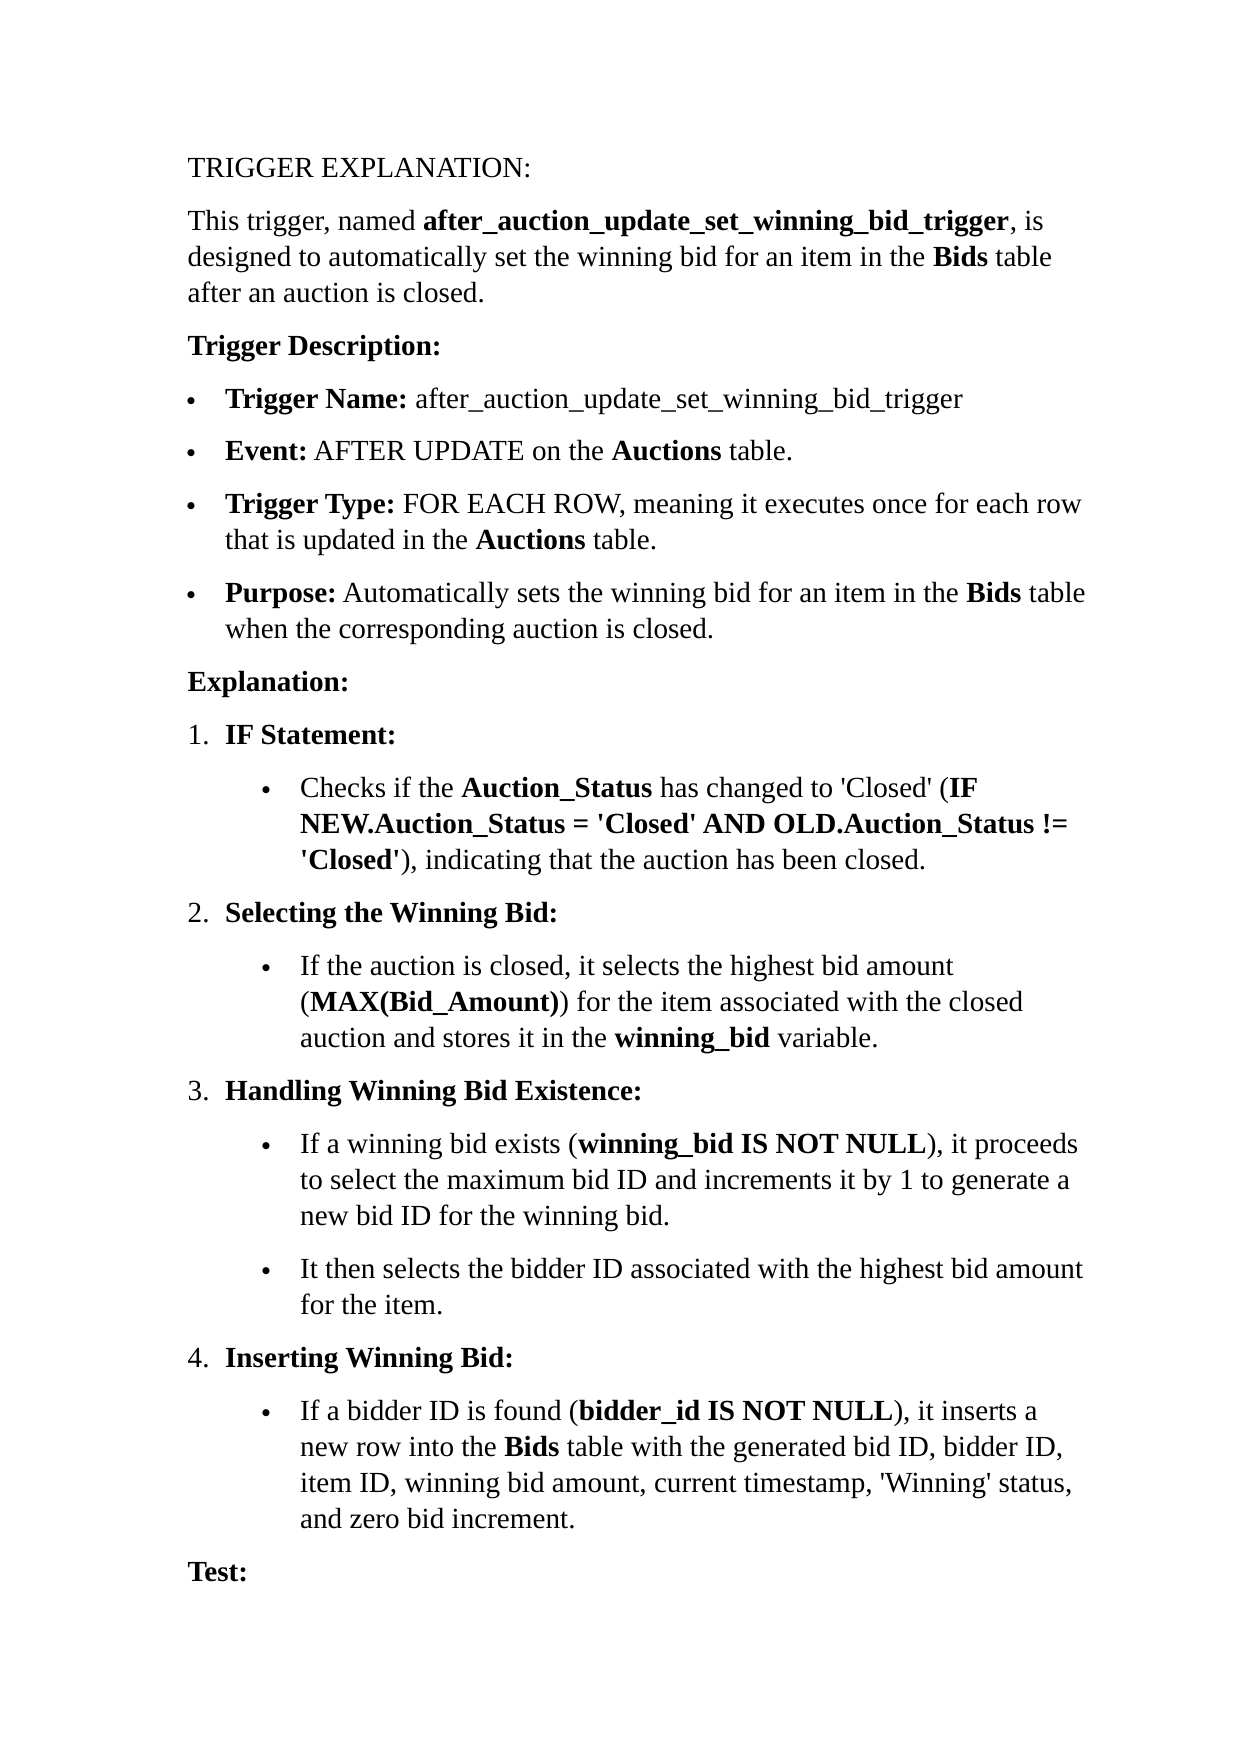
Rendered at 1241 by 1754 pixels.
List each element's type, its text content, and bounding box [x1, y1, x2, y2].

list Event: AFTER UPDATE on the Auctions table. [187, 433, 1090, 467]
list Purpose: Automatically sets the winning bid for an item in the Bids table when the corresponding auction is closed. [187, 575, 1090, 645]
list Inserting Winning Bid: [187, 1340, 1090, 1373]
list Trigger Type: FOR EACH ROW, meaning it executes once for each row that is updated in the Auctions table. [187, 486, 1090, 556]
text Test: [187, 1554, 1090, 1587]
list If the auction is closed, it selects the highest bid amount (MAX(Bid_Amount)) for the item associated with the closed auction and stores it in the winning_bid variable. [262, 948, 1090, 1054]
list Selecting the Winning Bid: [187, 895, 1090, 928]
text This trigger, named after_auction_update_set_winning_bid_trigger, is designed to automatically set the winning bid for an item in the Bids table after an auction is closed. [187, 203, 1090, 309]
list If a bidder ID is found (bidder_id IS NOT NULL), it inserts a new row into the Bids table with the generated bid ID, bidder ID, item ID, winning bid amount, current timestamp, 'Winning' status, and zero bid increment. [262, 1393, 1090, 1534]
list Handling Winning Bid Existence: [187, 1073, 1090, 1106]
text Trigger Description: [187, 328, 1090, 361]
list IF Statement: [187, 717, 1090, 751]
list Checks if the Auction_Status has changed to 'Closed' (IF NEW.Auction_Status = 'Closed' AND OLD.Auction_Status != 'Closed'), indicating that the auction has been closed. [262, 770, 1090, 876]
list Trigger Name: after_auction_update_set_winning_bid_trigger [187, 381, 1090, 414]
text TRIGGER EXPLANATION: [187, 150, 1090, 183]
list If a winning bid exists (winning_bid IS NOT NULL), it proceeds to select the maximum bid ID and increments it by 1 to generate a new bid ID for the winning bid. [262, 1126, 1090, 1232]
text Explanation: [187, 664, 1090, 698]
list It then selects the bidder ID associated with the highest bid amount for the item. [262, 1251, 1090, 1321]
